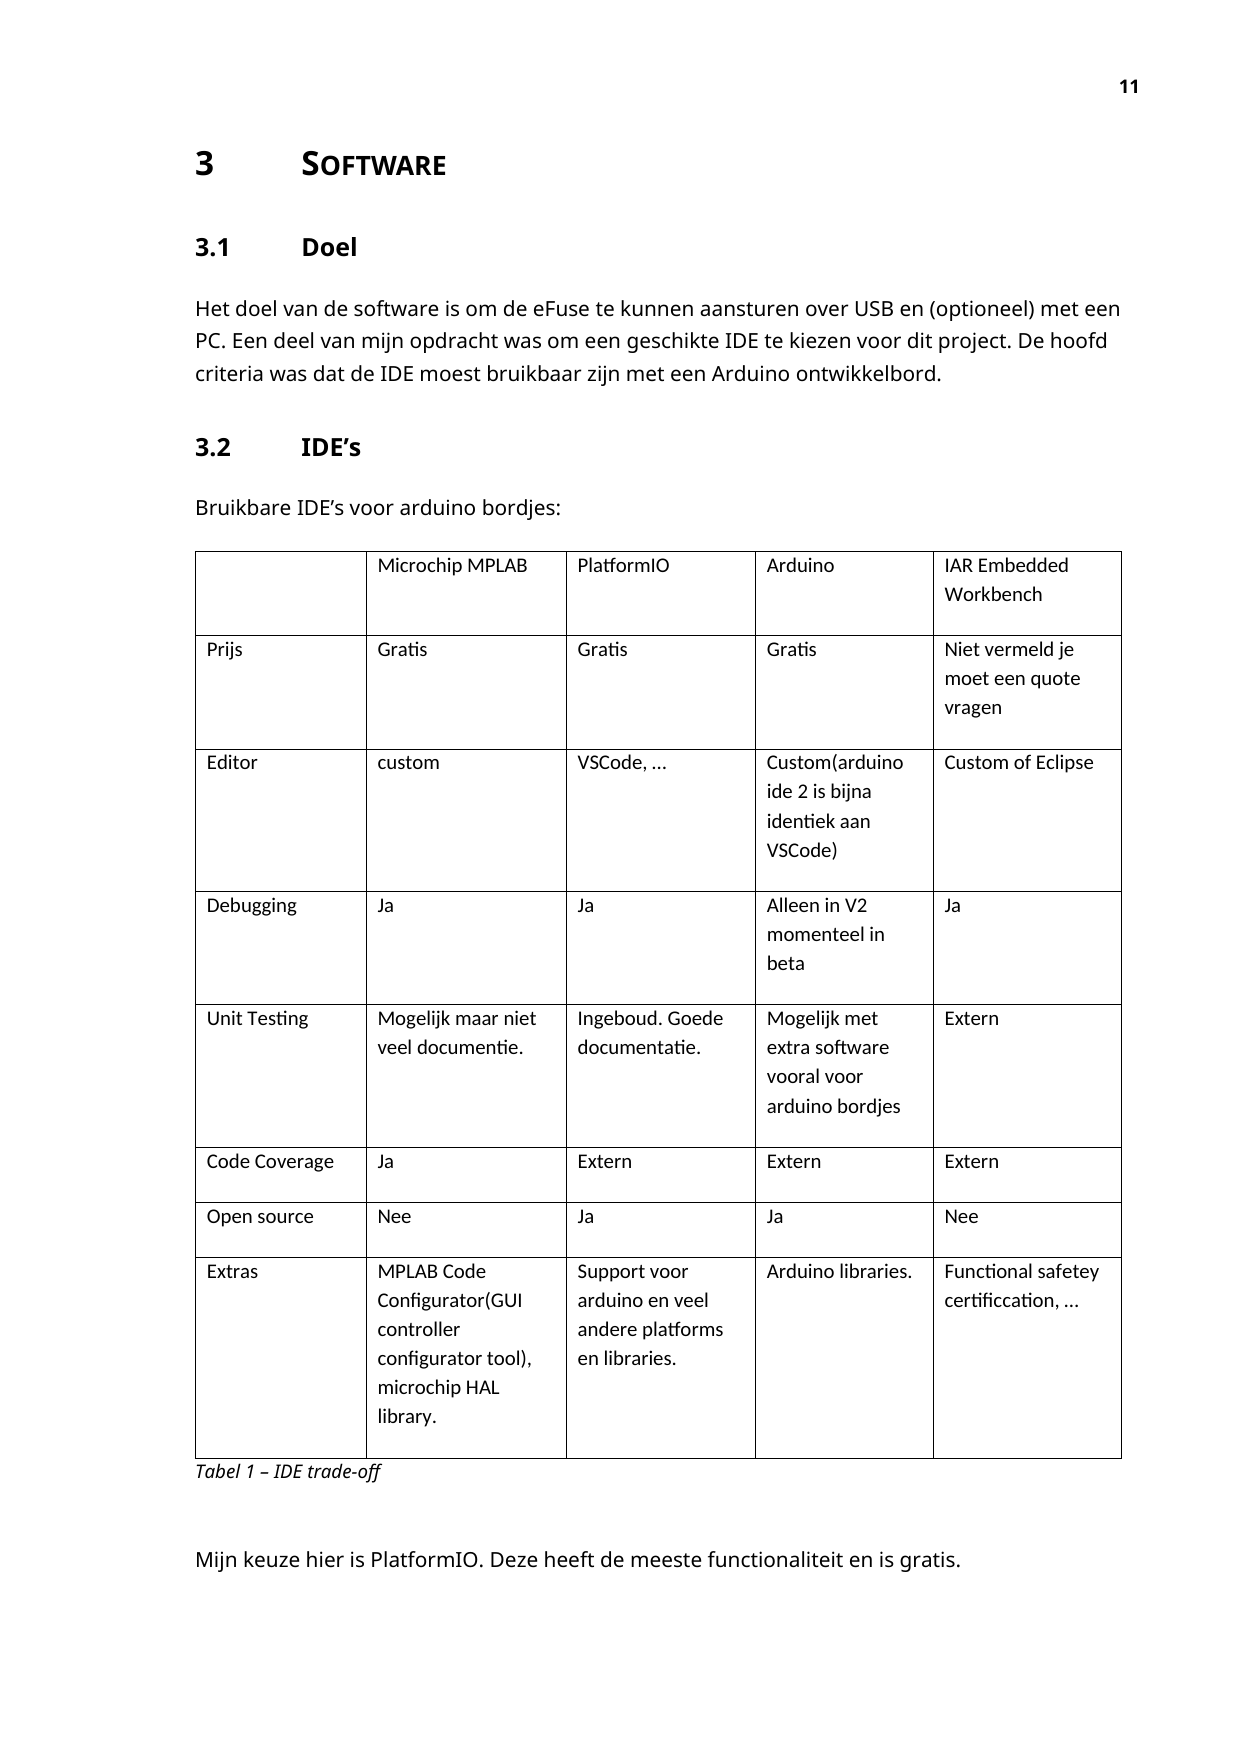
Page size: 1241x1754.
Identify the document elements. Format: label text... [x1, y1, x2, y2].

subtitle Software [195, 140, 1122, 186]
table_cell Nee [934, 1203, 1121, 1257]
table_cell Gratis [567, 636, 755, 748]
table_cell Open source [196, 1203, 366, 1257]
table_cell Custom of Eclipse [934, 750, 1121, 891]
table_cell Ja [567, 1203, 755, 1257]
table_cell Mogelijk maar niet veel documentie. [367, 1005, 566, 1147]
table_cell Code Coverage [196, 1148, 366, 1202]
text Bruikbare IDE’s voor arduino bordjes: [195, 493, 1122, 522]
table_cell Ja [567, 892, 755, 1004]
text Het doel van de software is om de eFuse te kunnen aansturen over USB en (optioneel) met een PC. Een deel van mijn opdracht was om een geschikte IDE te kiezen voor dit project. De hoofd criteria was dat de IDE moest bruikbaar zijn met een Arduino ontwikkelbord. [195, 294, 1122, 388]
table_cell Editor [196, 750, 366, 891]
text Tabel 1 – IDE trade-off [195, 1459, 1122, 1484]
table_cell Alleen in V2 momenteel in beta [756, 892, 933, 1004]
table_header IAR Embedded Workbench [934, 552, 1121, 635]
table_header Microchip MPLAB [367, 552, 566, 635]
table_cell Extras [196, 1258, 366, 1458]
table_cell Niet vermeld je moet een quote vragen [934, 636, 1121, 748]
subtitle IDE’s [195, 429, 1122, 463]
table_cell Support voor arduino en veel andere platforms en libraries. [567, 1258, 755, 1458]
table_cell Ja [367, 892, 566, 1004]
table_cell Arduino libraries. [756, 1258, 933, 1458]
table_cell MPLAB Code Configurator(GUI controller configurator tool), microchip HAL library. [367, 1258, 566, 1458]
table_cell Mogelijk met extra software vooral voor arduino bordjes [756, 1005, 933, 1147]
table_cell Debugging [196, 892, 366, 1004]
table_cell Gratis [756, 636, 933, 748]
table_cell Unit Testing [196, 1005, 366, 1147]
table_header [196, 552, 366, 635]
table_cell Prijs [196, 636, 366, 748]
table_cell Ja [367, 1148, 566, 1202]
table_cell Nee [367, 1203, 566, 1257]
table_header PlatformIO [567, 552, 755, 635]
table_cell Ja [756, 1203, 933, 1257]
table_header Arduino [756, 552, 933, 635]
table_cell Functional safetey certificcation, … [934, 1258, 1121, 1458]
table_cell Extern [934, 1148, 1121, 1202]
table_cell VSCode, … [567, 750, 755, 891]
table_cell Extern [567, 1148, 755, 1202]
table_cell Gratis [367, 636, 566, 748]
table_cell Custom(arduino ide 2 is bijna identiek aan VSCode) [756, 750, 933, 891]
table_cell custom [367, 750, 566, 891]
table_cell Ja [934, 892, 1121, 1004]
subtitle Doel [195, 230, 1122, 264]
table_cell Extern [934, 1005, 1121, 1147]
text Mijn keuze hier is PlatformIO. Deze heeft de meeste functionaliteit en is gratis. [195, 1546, 1122, 1574]
table_cell Extern [756, 1148, 933, 1202]
table_cell Ingeboud. Goede documentatie. [567, 1005, 755, 1147]
